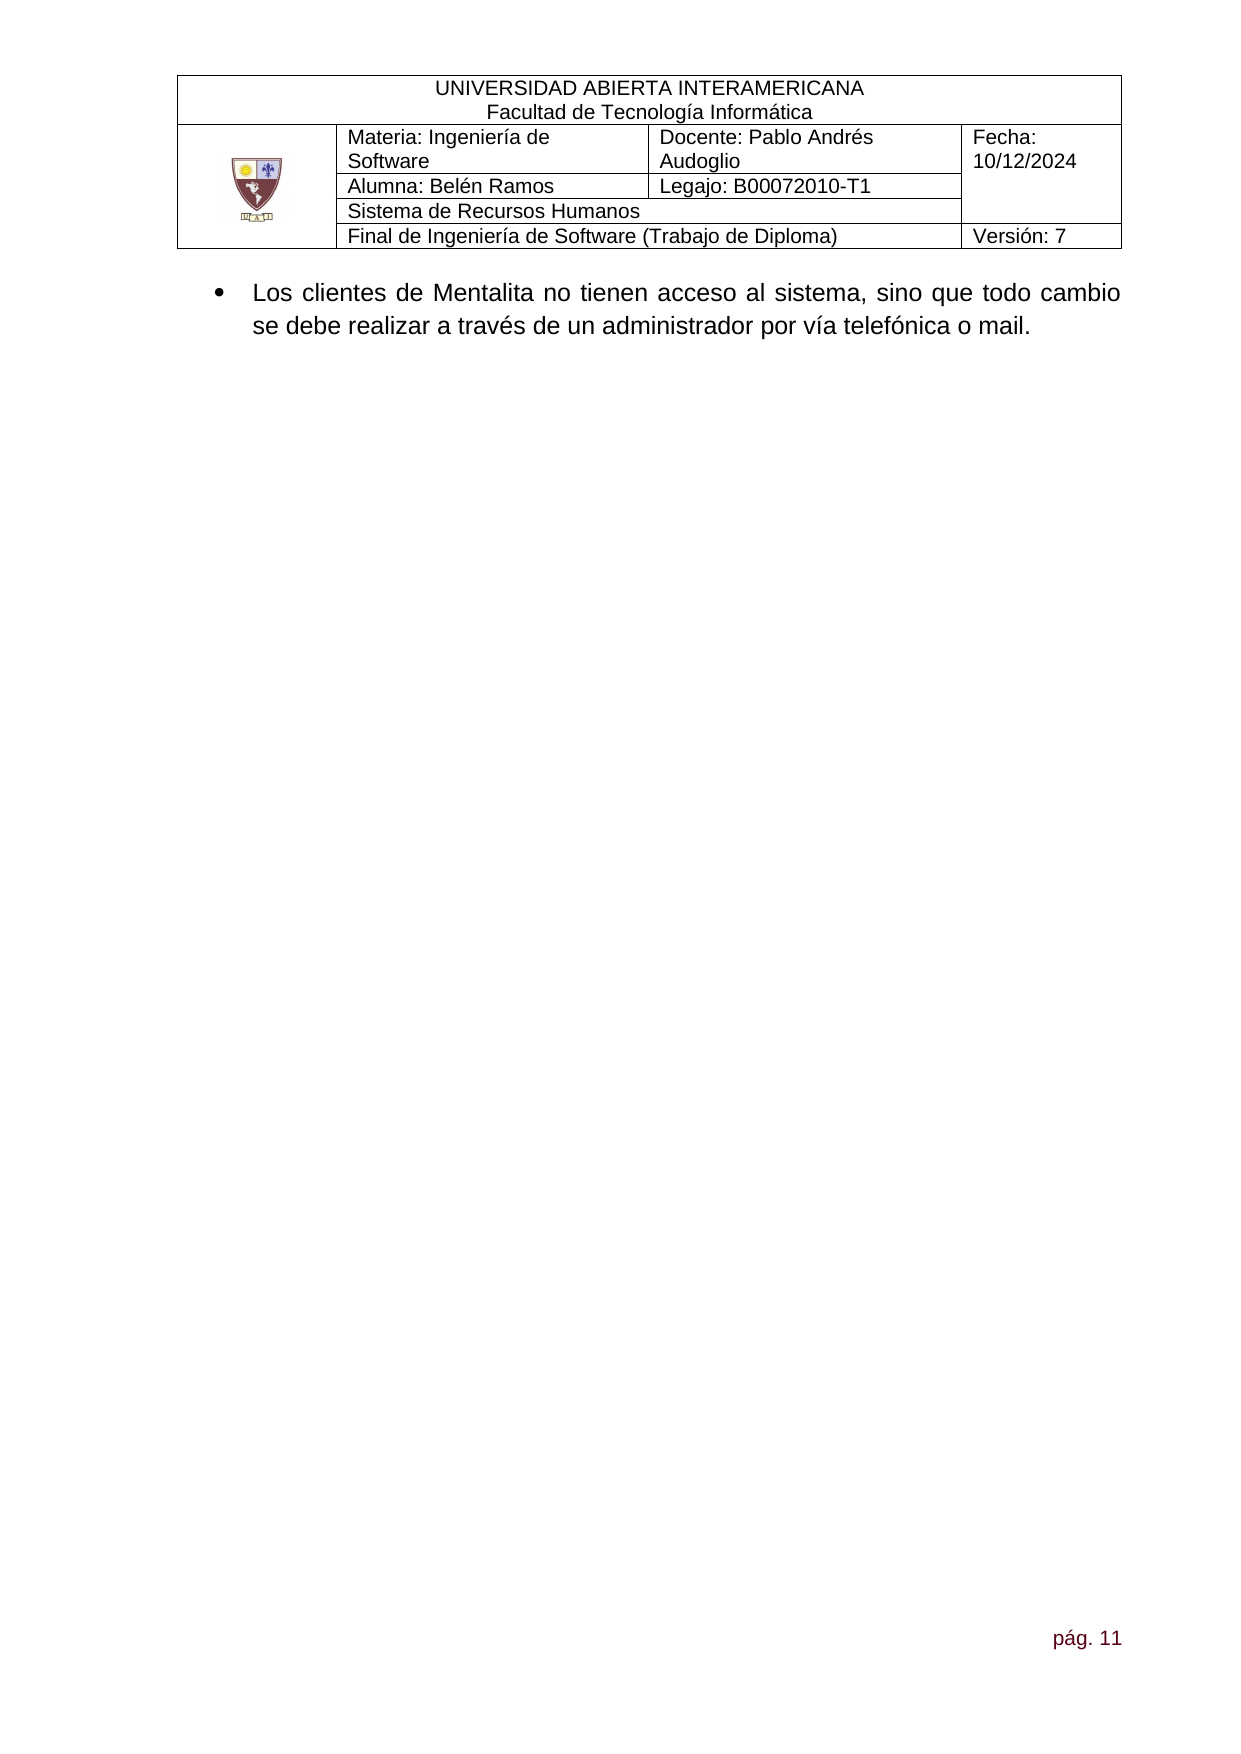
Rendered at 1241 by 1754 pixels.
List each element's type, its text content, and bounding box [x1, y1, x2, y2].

picture [220, 153, 294, 224]
list Los clientes de Mentalita no tienen acceso al sistema, sino que todo cambio se debe realizar a través de un administrador por vía telefónica o mail. [215, 278, 1122, 339]
